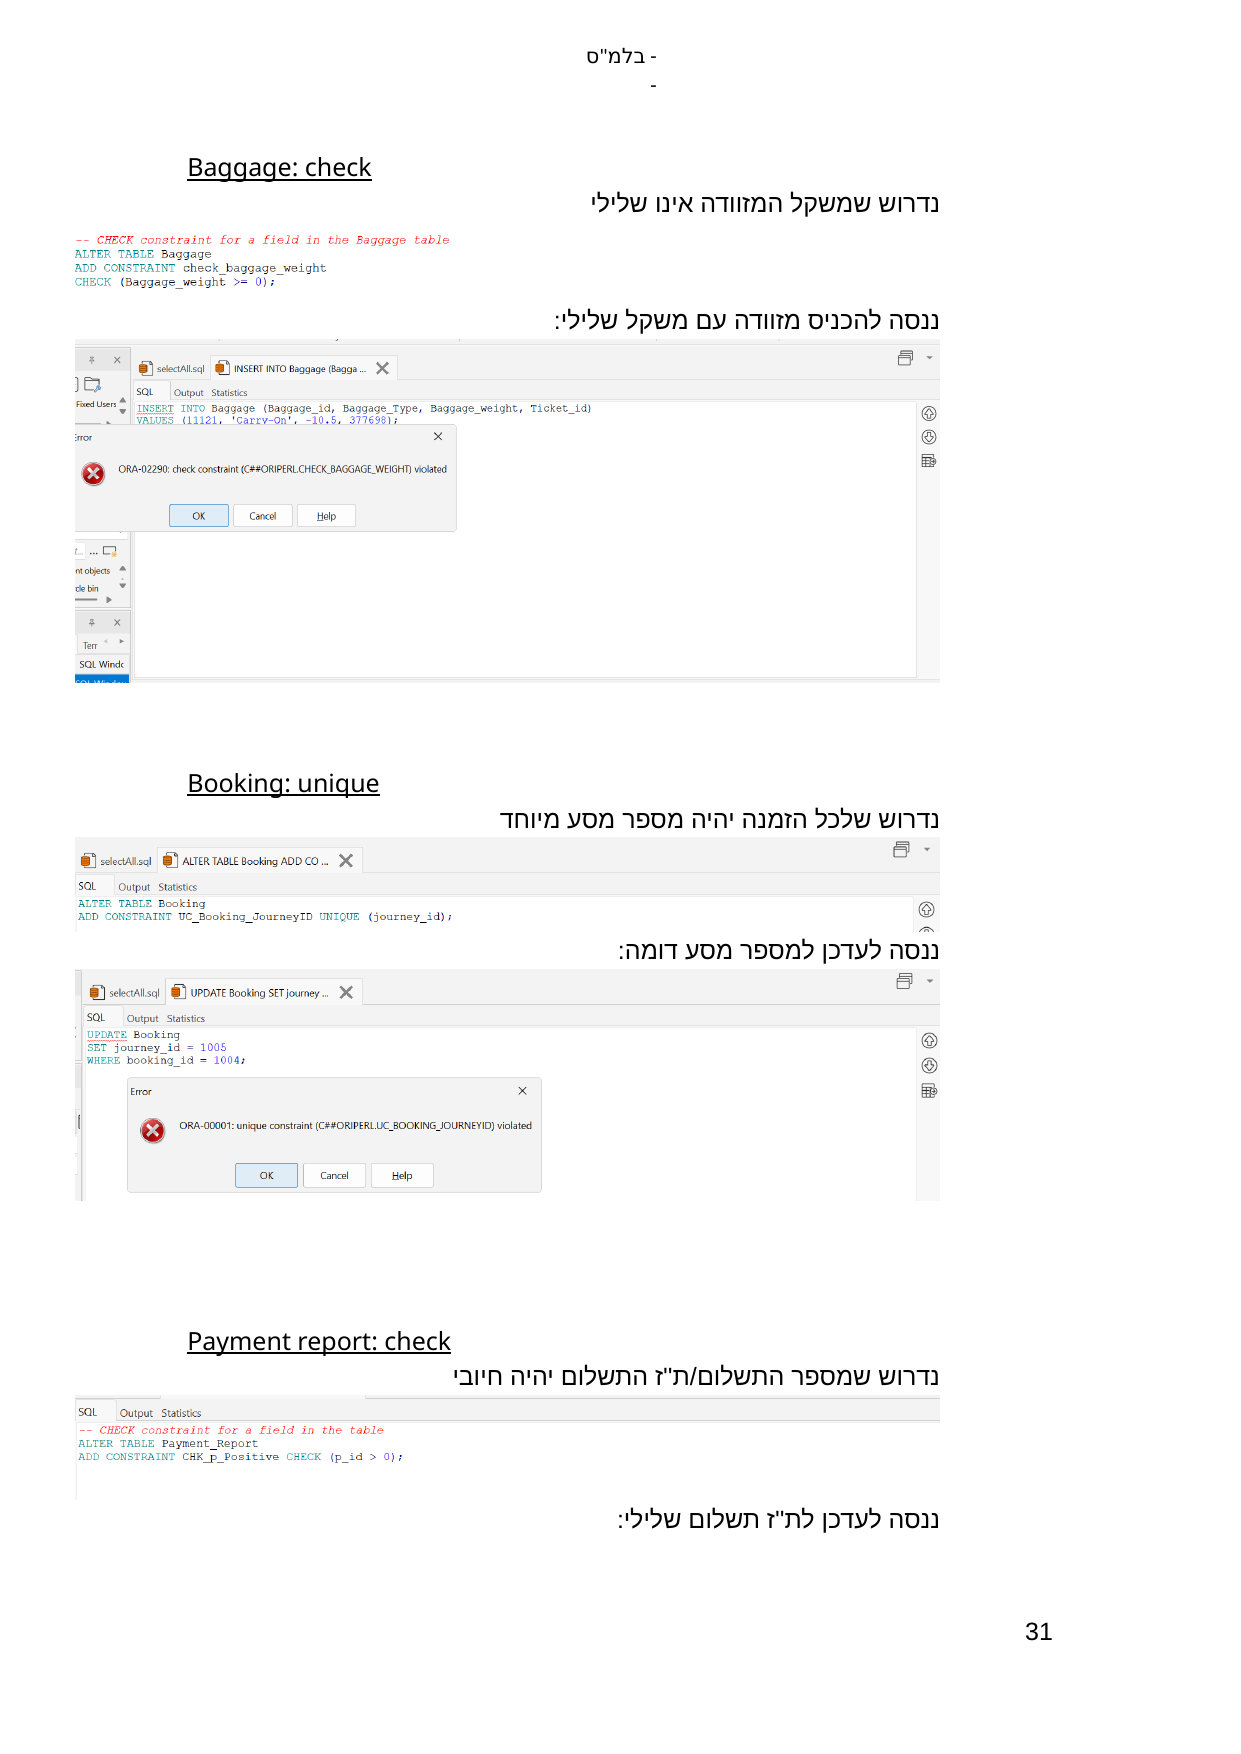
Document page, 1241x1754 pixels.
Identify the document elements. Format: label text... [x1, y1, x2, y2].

list נדרוש שלכל הזמנה יהיה מספר מסע מיוחד [187, 805, 940, 834]
picture [75, 837, 940, 932]
list נדרוש שמשקל המזוודה אינו שלילי [187, 189, 940, 218]
list Payment report: check [187, 1323, 940, 1357]
list ננסה לעדכן למספר מסע דומה: [187, 932, 940, 965]
picture [74, 1395, 940, 1500]
list ננסה להכניס מזוודה עם משקל שלילי: [187, 306, 940, 335]
picture [75, 339, 940, 683]
list Baggage: check [187, 150, 940, 184]
picture [74, 222, 940, 302]
list ננסה לעדכן לת''ז תשלום שלילי: [187, 1505, 940, 1533]
picture [75, 969, 940, 1201]
list Booking: unique [187, 766, 940, 800]
list נדרוש שמספר התשלום/ת''ז התשלום יהיה חיובי [187, 1362, 940, 1391]
